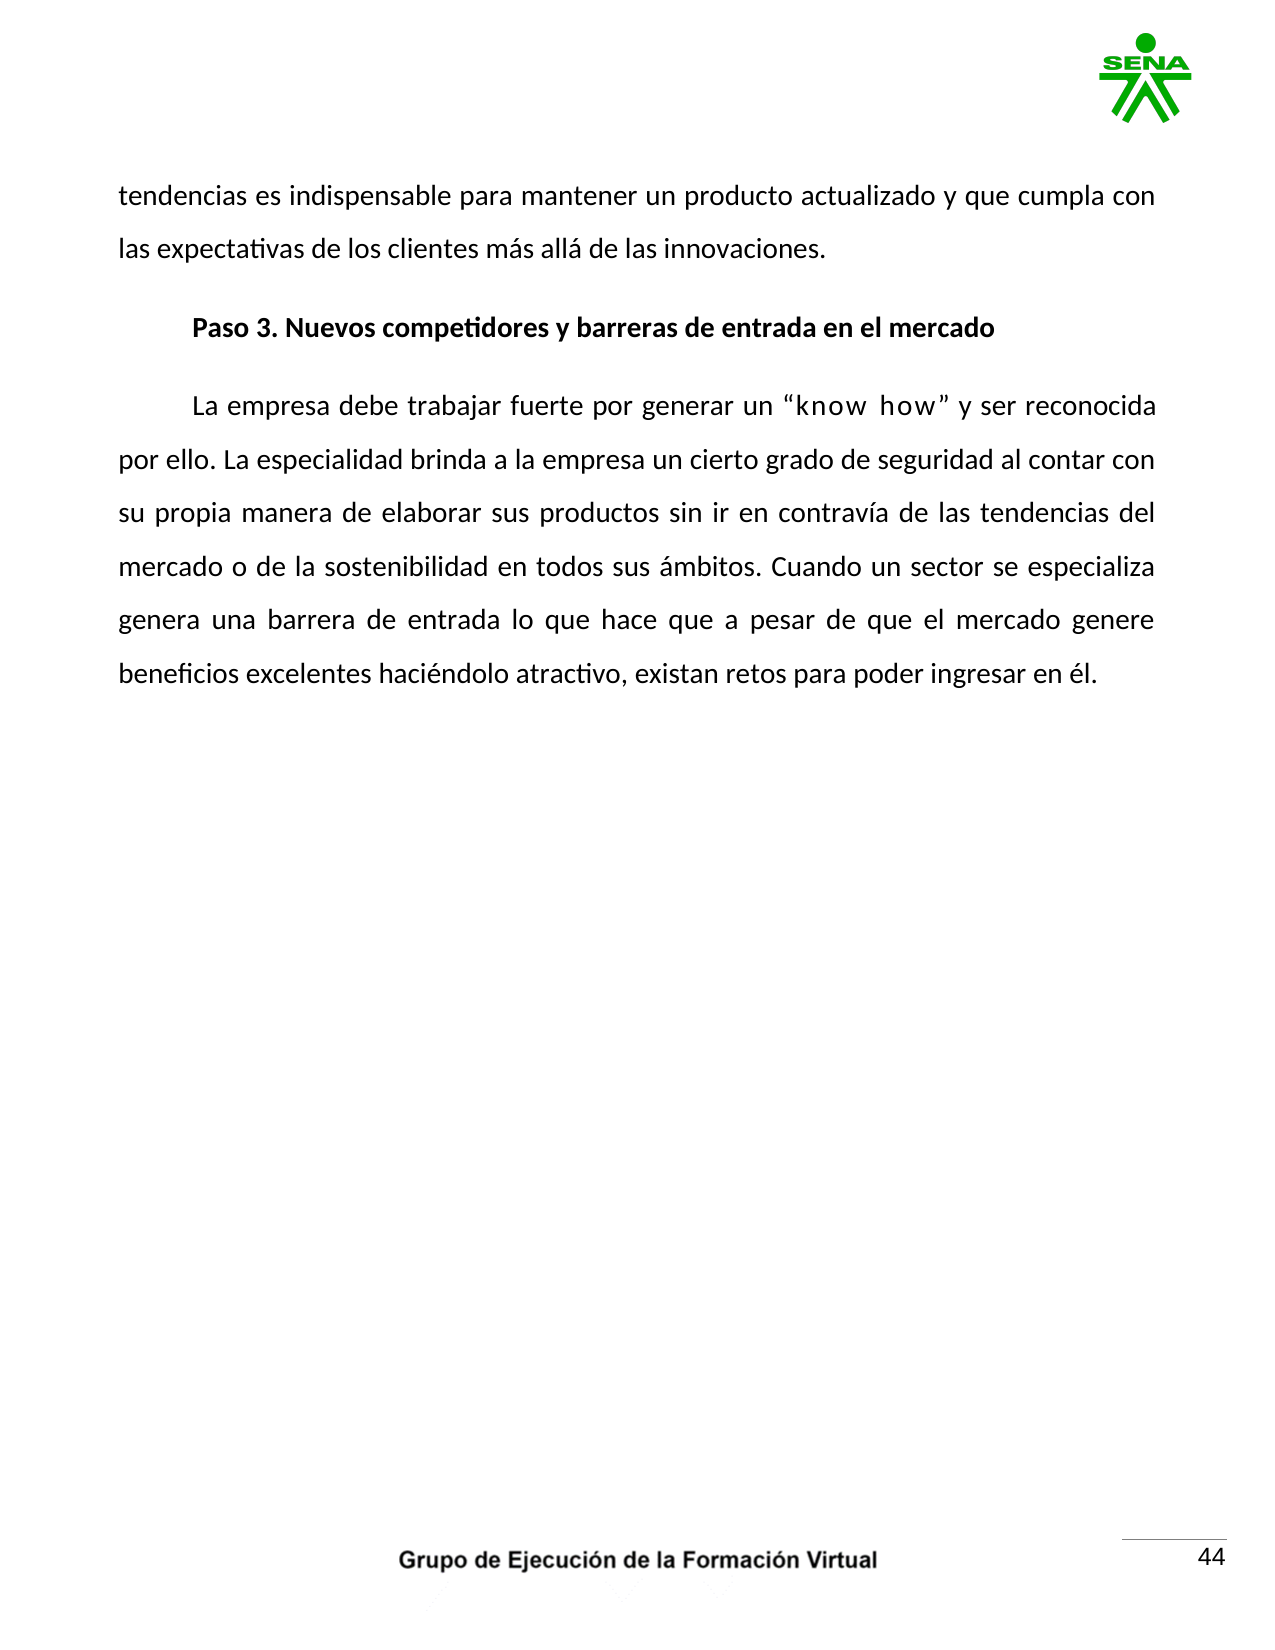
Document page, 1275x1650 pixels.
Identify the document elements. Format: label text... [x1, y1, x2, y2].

text La empresa debe trabajar fuerte por generar un “know how” y ser reconocida por ello. La especialidad brinda a la empresa un cierto grado de seguridad al contar con su propia manera de elaborar sus productos sin ir en contravía de las tendencias del mercado o de la sostenibilidad en todos sus ámbitos. Cuando un sector se especializa genera una barrera de entrada lo que hace que a pesar de que el mercado genere beneficios excelentes haciéndolo atractivo, existan retos para poder ingresar en él. [118, 387, 1157, 690]
picture [0, 1500, 1275, 1611]
text Paso 3. Nuevos competidores y barreras de entrada en el mercado [118, 309, 1157, 345]
picture [1099, 33, 1192, 123]
